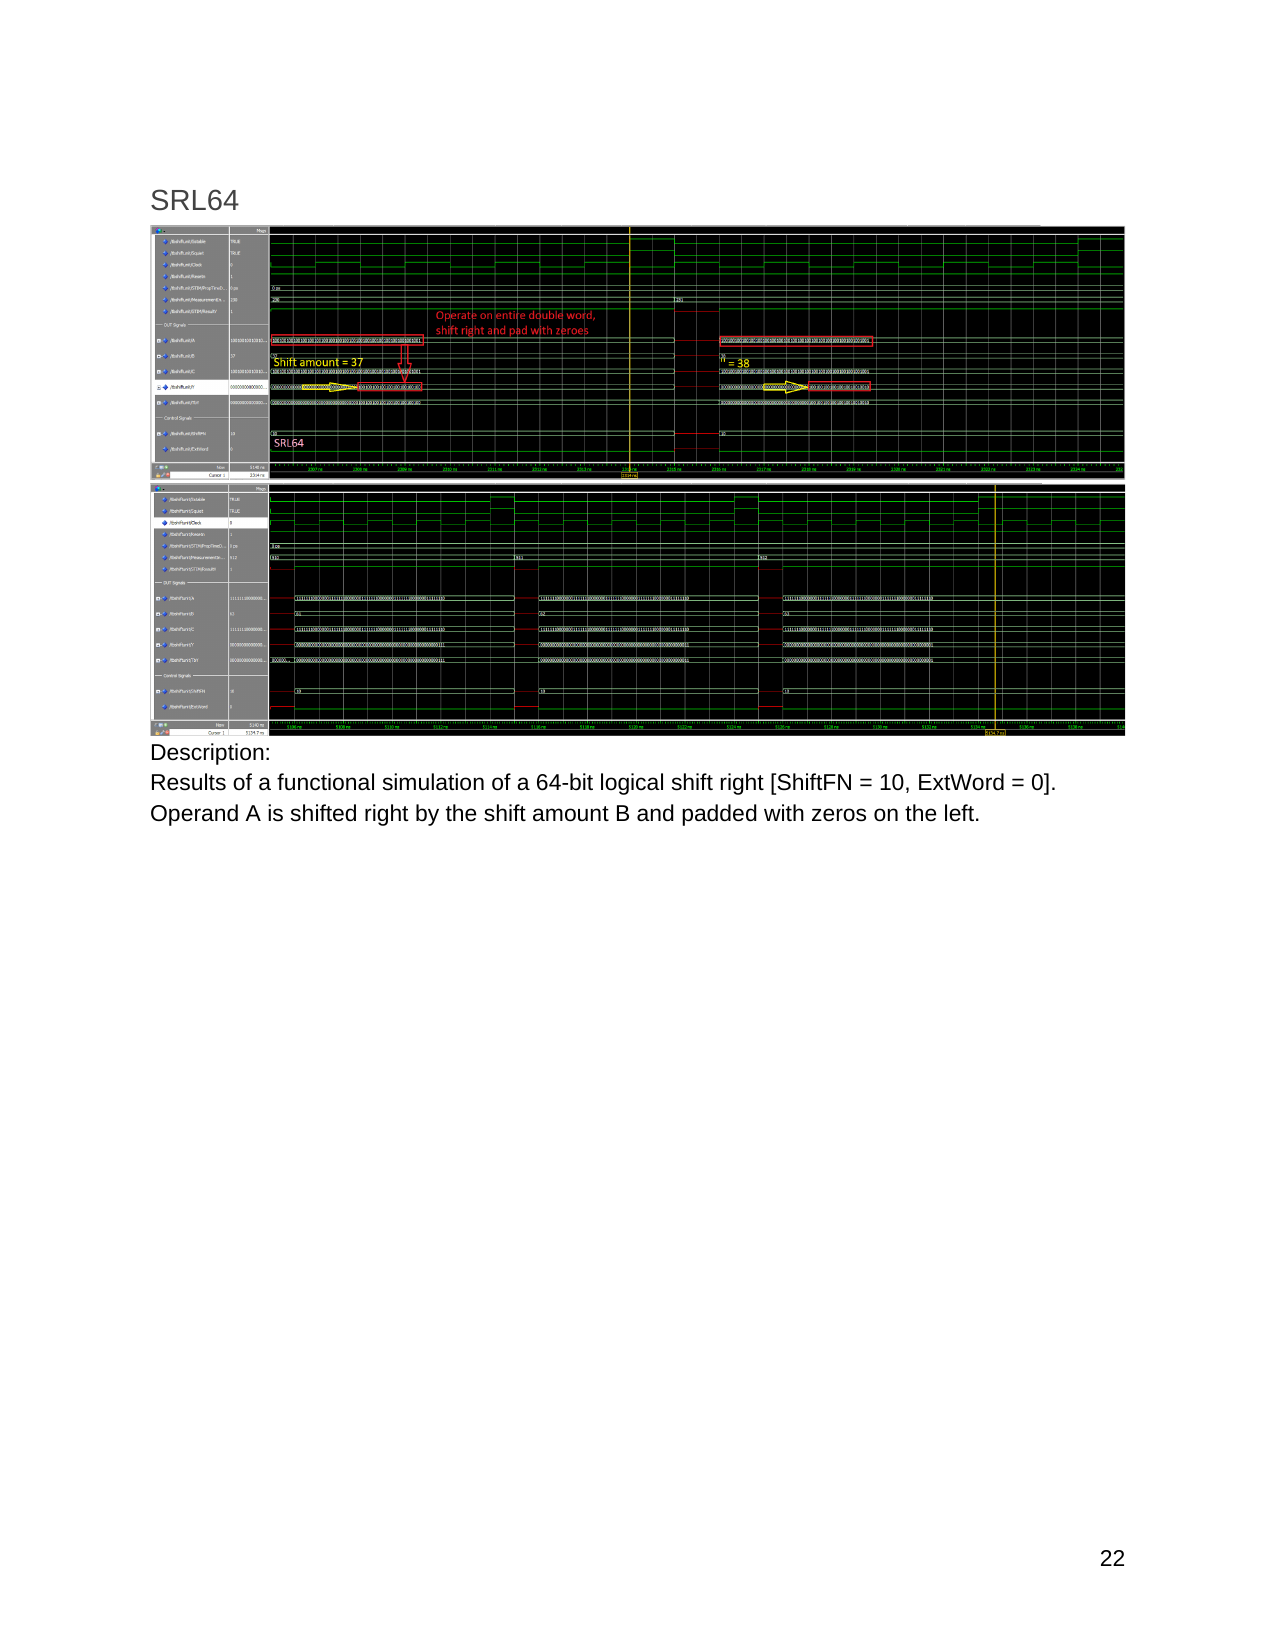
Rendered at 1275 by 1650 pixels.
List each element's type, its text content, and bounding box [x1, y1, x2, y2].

text Results of a functional simulation of a 64-bit logical shift right [ShiftFN = 10, ExtWord = 0]. Operand A is shifted right by the shift amount B and padded with zeros on the left. [150, 769, 1125, 826]
picture [150, 483, 1125, 736]
text Description: [150, 739, 1125, 766]
subtitle SRL64 [150, 183, 1125, 217]
picture [150, 225, 1125, 480]
